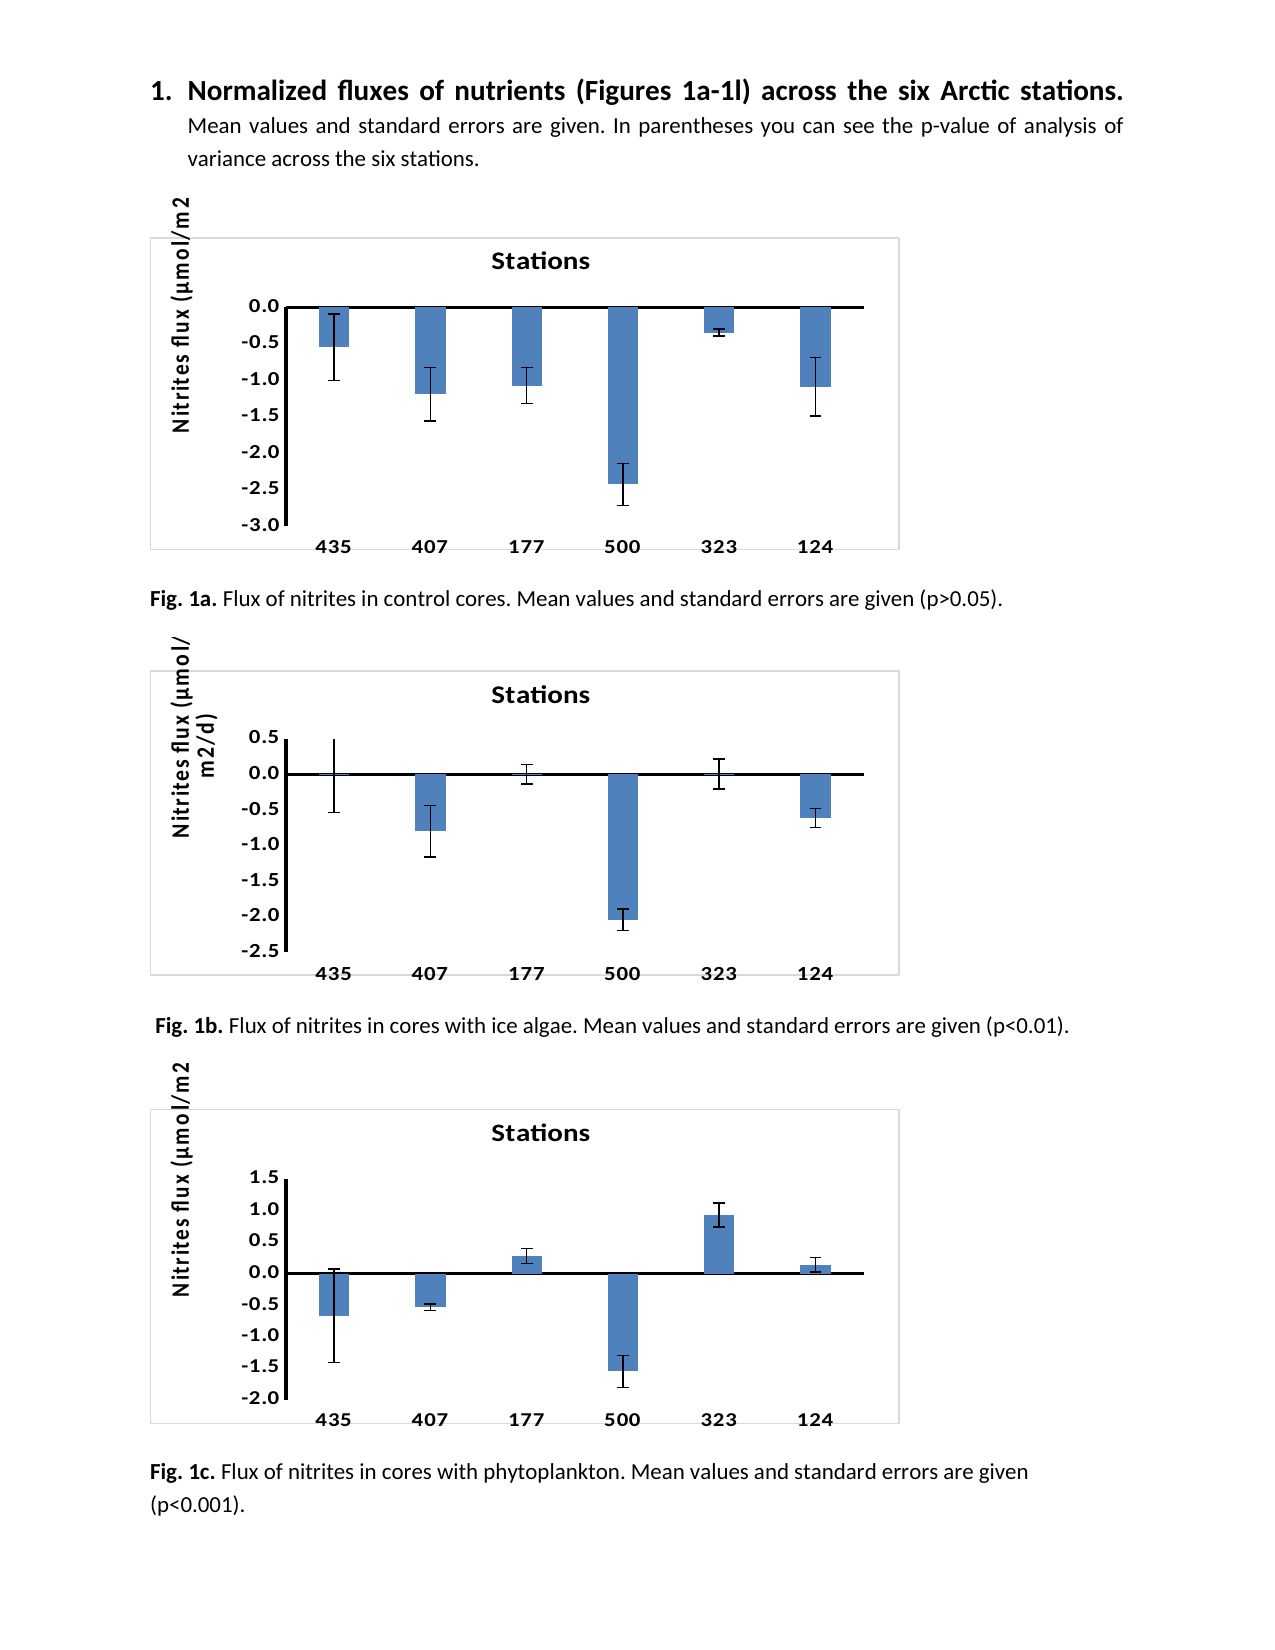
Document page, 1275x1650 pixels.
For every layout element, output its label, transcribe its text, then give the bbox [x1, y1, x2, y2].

text Fig. 1b. Flux of nitrites in cores with ice algae. Mean values and standard errors are given (p<0.01). [150, 1011, 1125, 1039]
list Normalized fluxes of nutrients (Figures 1a-1l) across the six Arctic stations. Mean values and standard errors are given. In parentheses you can see the p-value of analysis of variance across the six stations. [150, 72, 1125, 172]
text Fig. 1a. Flux of nitrites in control cores. Mean values and standard errors are given (p>0.05). [150, 584, 1125, 612]
text Fig. 1c. Flux of nitrites in cores with phytoplankton. Mean values and standard errors are given (p<0.001). [150, 1457, 1125, 1518]
